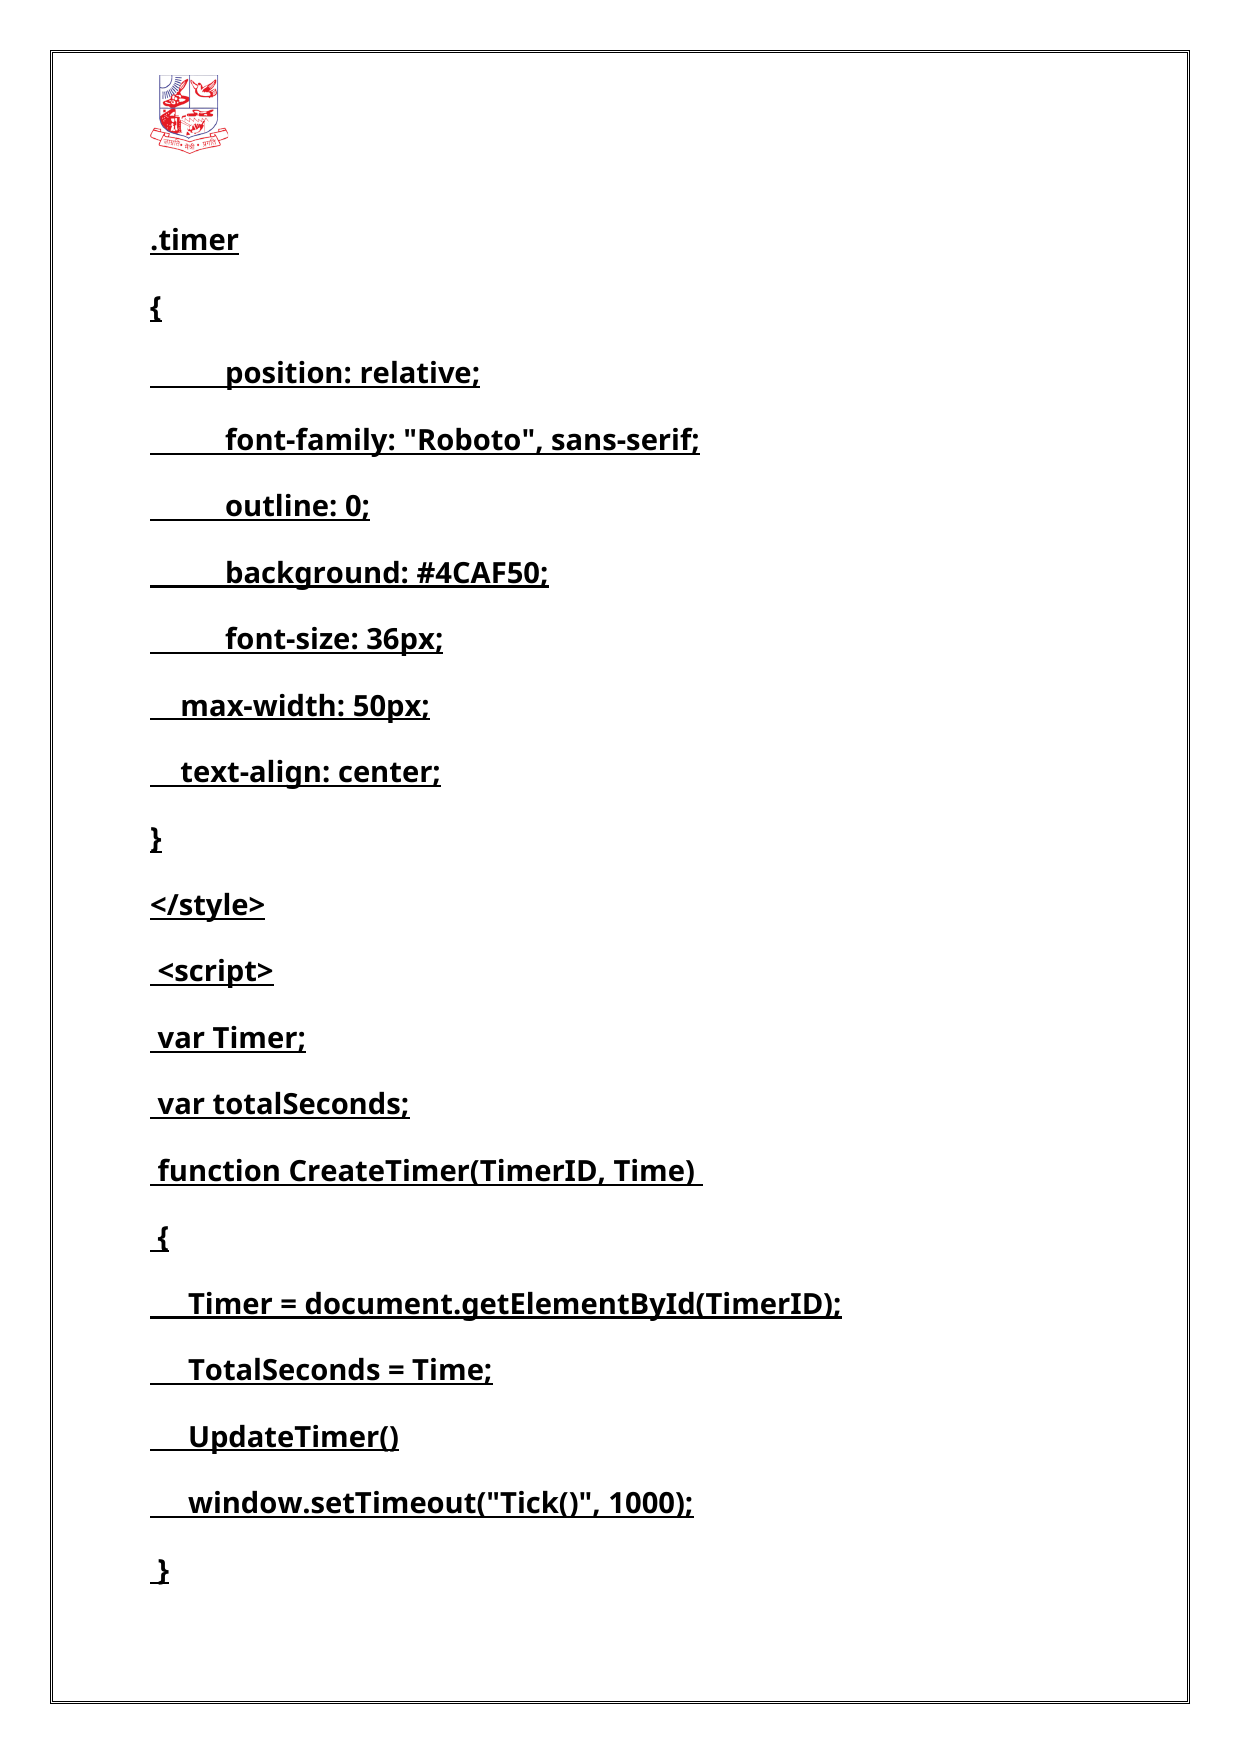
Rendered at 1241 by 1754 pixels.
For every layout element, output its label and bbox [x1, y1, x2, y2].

picture [150, 75, 229, 154]
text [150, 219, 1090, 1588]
